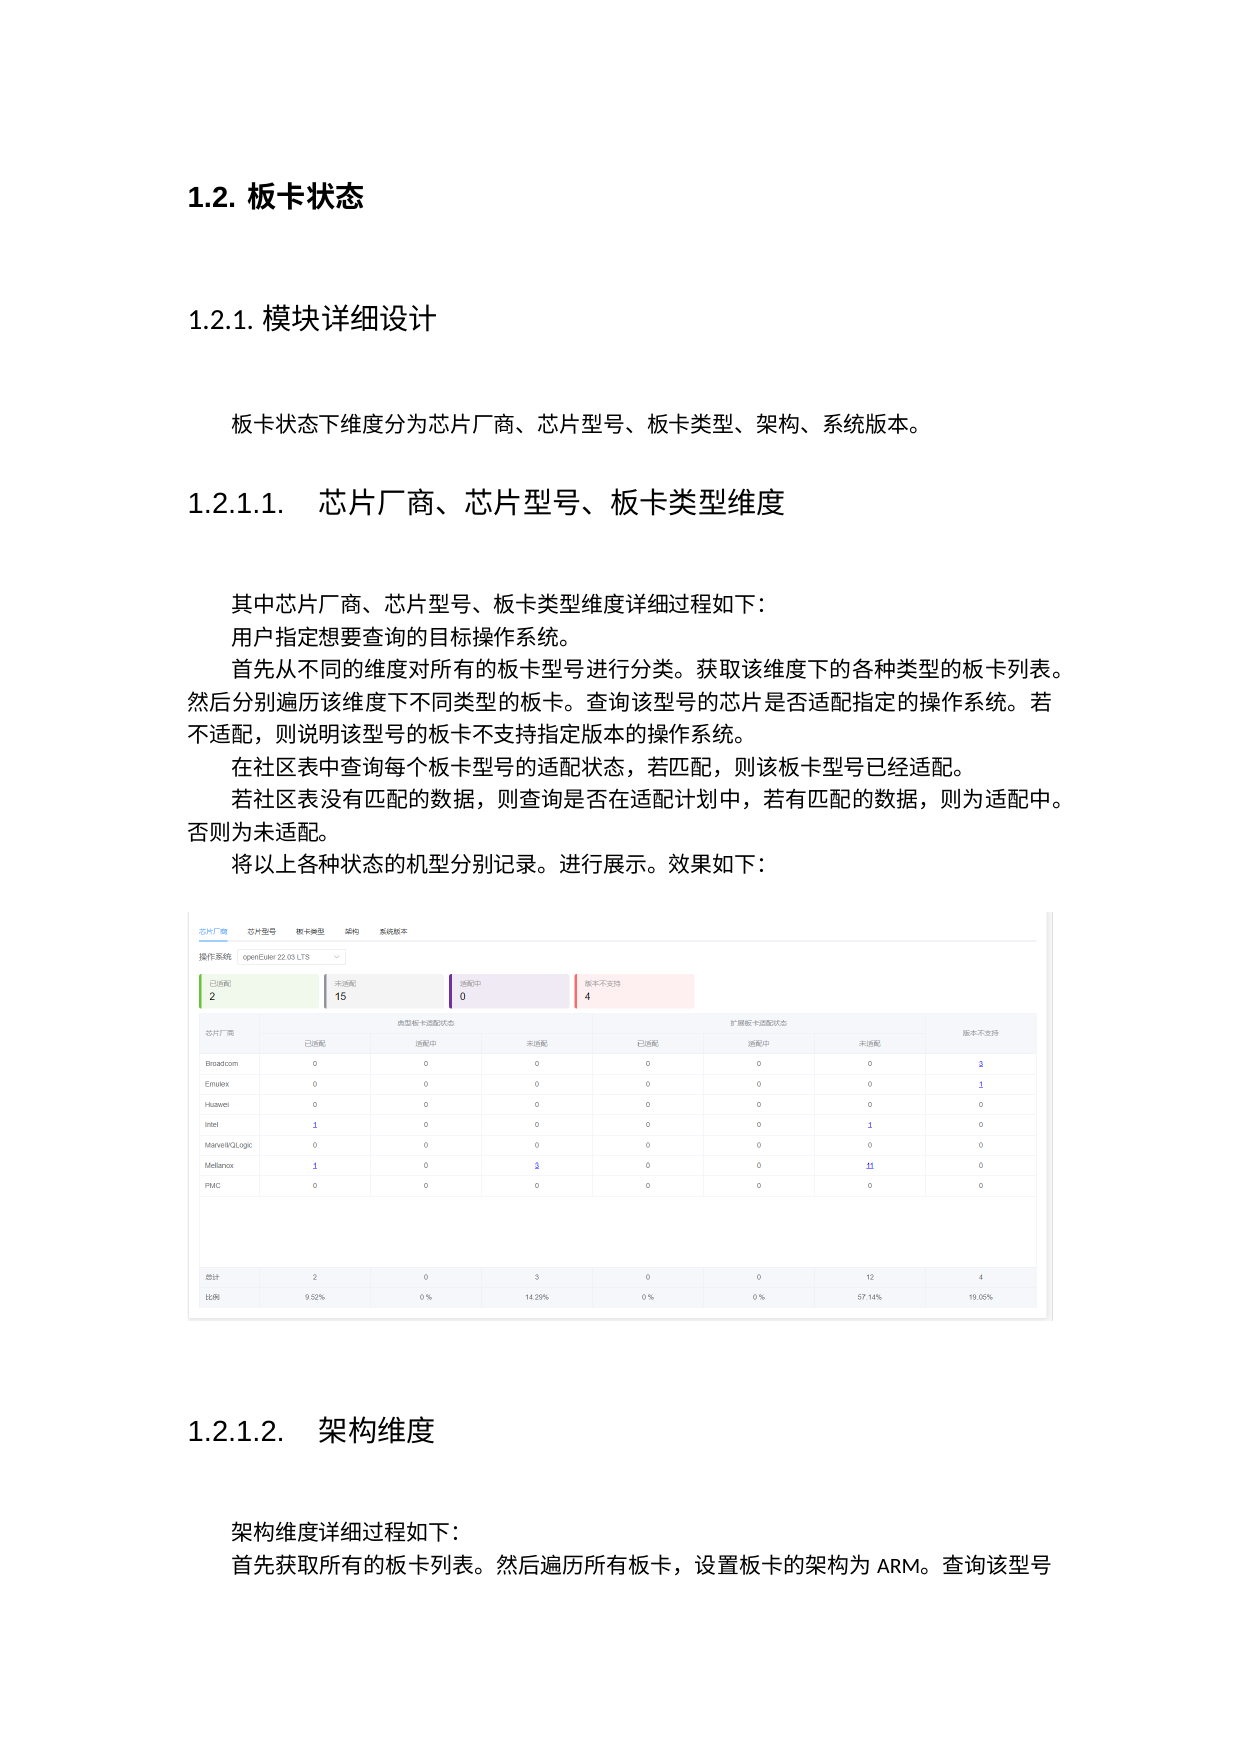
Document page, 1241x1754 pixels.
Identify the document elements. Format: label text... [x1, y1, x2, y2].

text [187, 1547, 1053, 1580]
subtitle 板卡状态 [187, 162, 1053, 227]
text 用户指定想要查询的目标操作系统。 [187, 619, 1053, 652]
text 若社区表没有匹配的数据，则查询是否在适配计划中，若有匹配的数据，则为适配中。否则为未适配。 [187, 782, 1053, 847]
text 在社区表中查询每个板卡型号的适配状态，若匹配，则该板卡型号已经适配。 [187, 749, 1053, 782]
picture [187, 912, 1053, 1321]
text 将以上各种状态的机型分别记录。进行展示。效果如下： [187, 847, 1053, 879]
subtitle 芯片厂商、芯片型号、板卡类型维度 [187, 469, 1053, 534]
text 首先从不同的维度对所有的板卡型号进行分类。获取该维度下的各种类型的板卡列表。然后分别遍历该维度下不同类型的板卡。查询该型号的芯片是否适配指定的操作系统。若不适配，则说明该型号的板卡不支持指定版本的操作系统。 [187, 652, 1053, 749]
text 其中芯片厂商、芯片型号、板卡类型维度详细过程如下： [187, 587, 1053, 619]
subtitle 模块详细设计 [187, 284, 1053, 349]
subtitle 架构维度 [187, 1396, 1053, 1461]
text 板卡状态下维度分为芯片厂商、芯片型号、板卡类型、架构、系统版本。 [187, 407, 1053, 439]
text 架构维度详细过程如下： [187, 1515, 1053, 1547]
